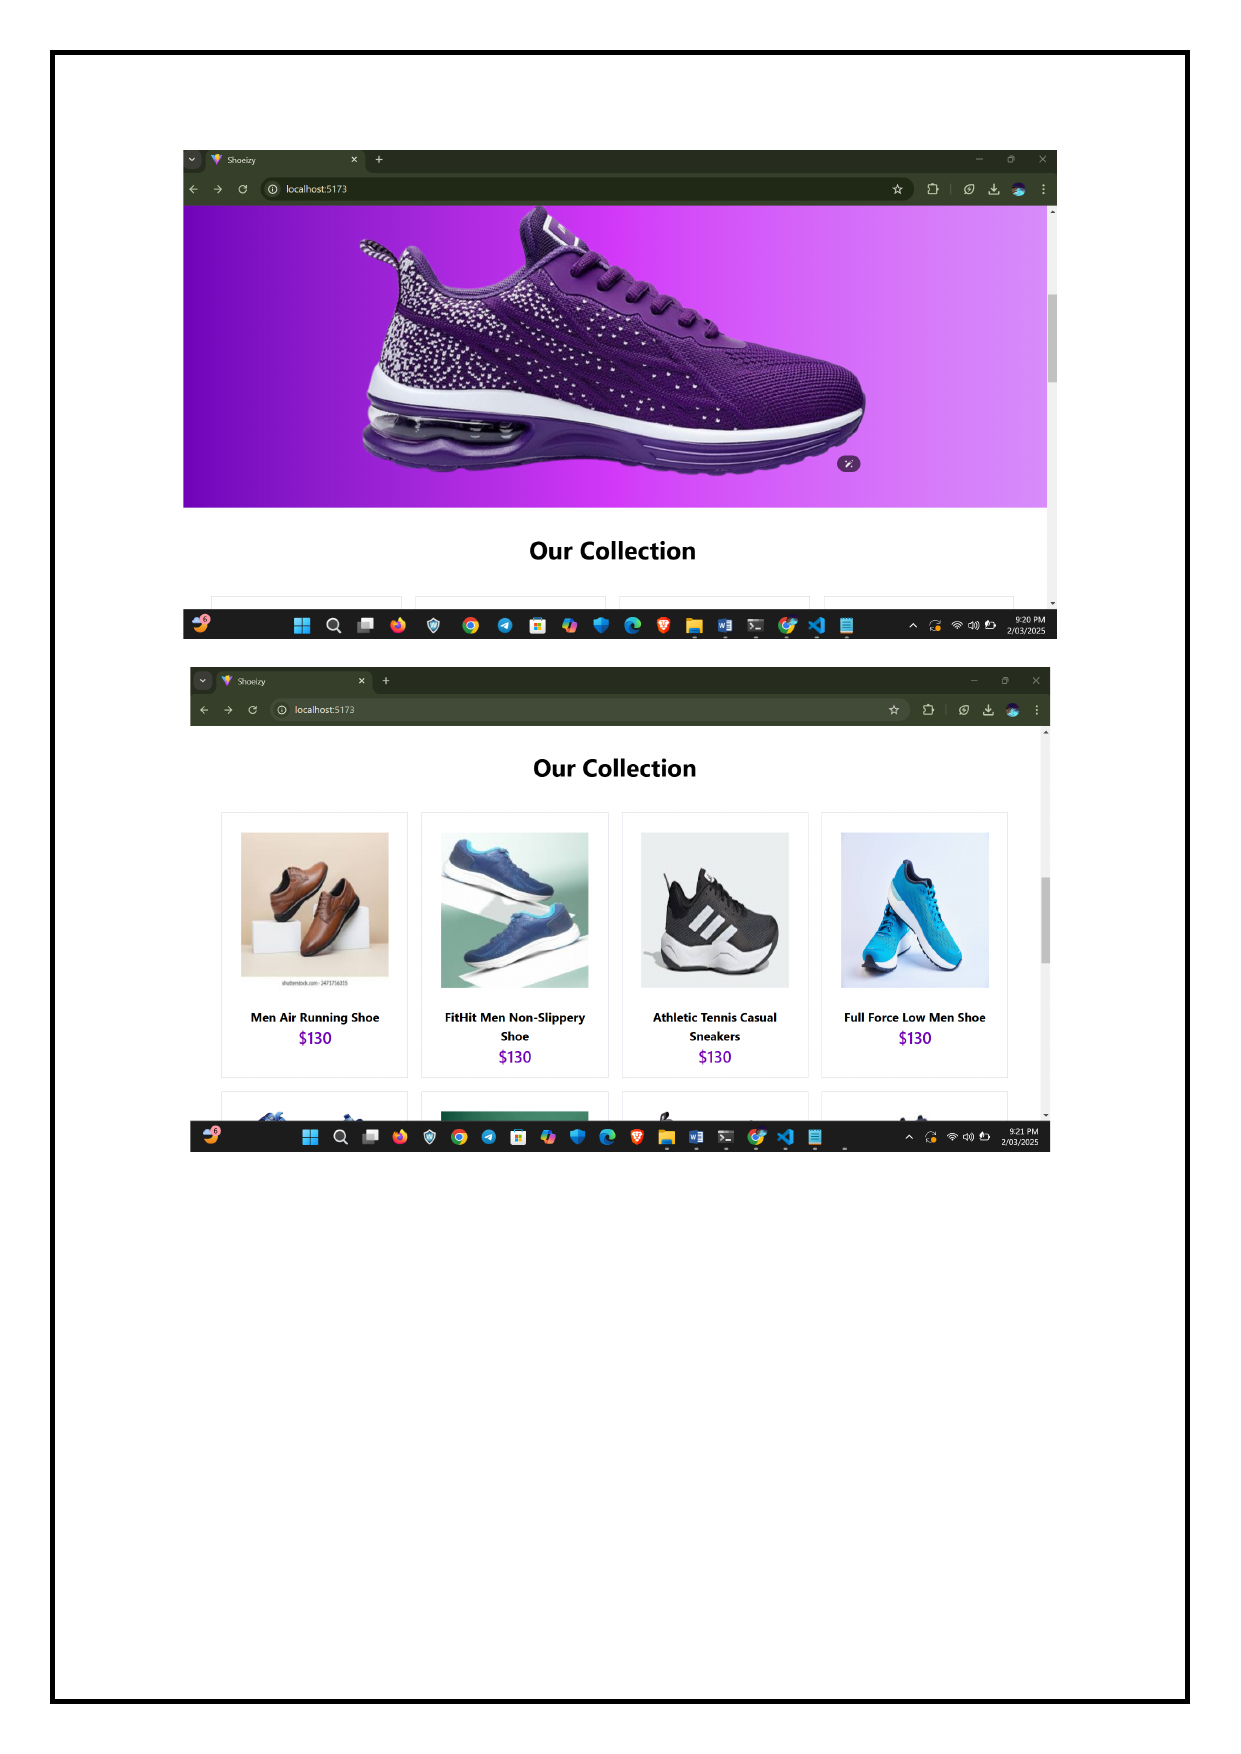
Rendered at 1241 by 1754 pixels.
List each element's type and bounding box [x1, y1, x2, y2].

picture [183, 150, 1057, 639]
picture [190, 667, 1050, 1152]
